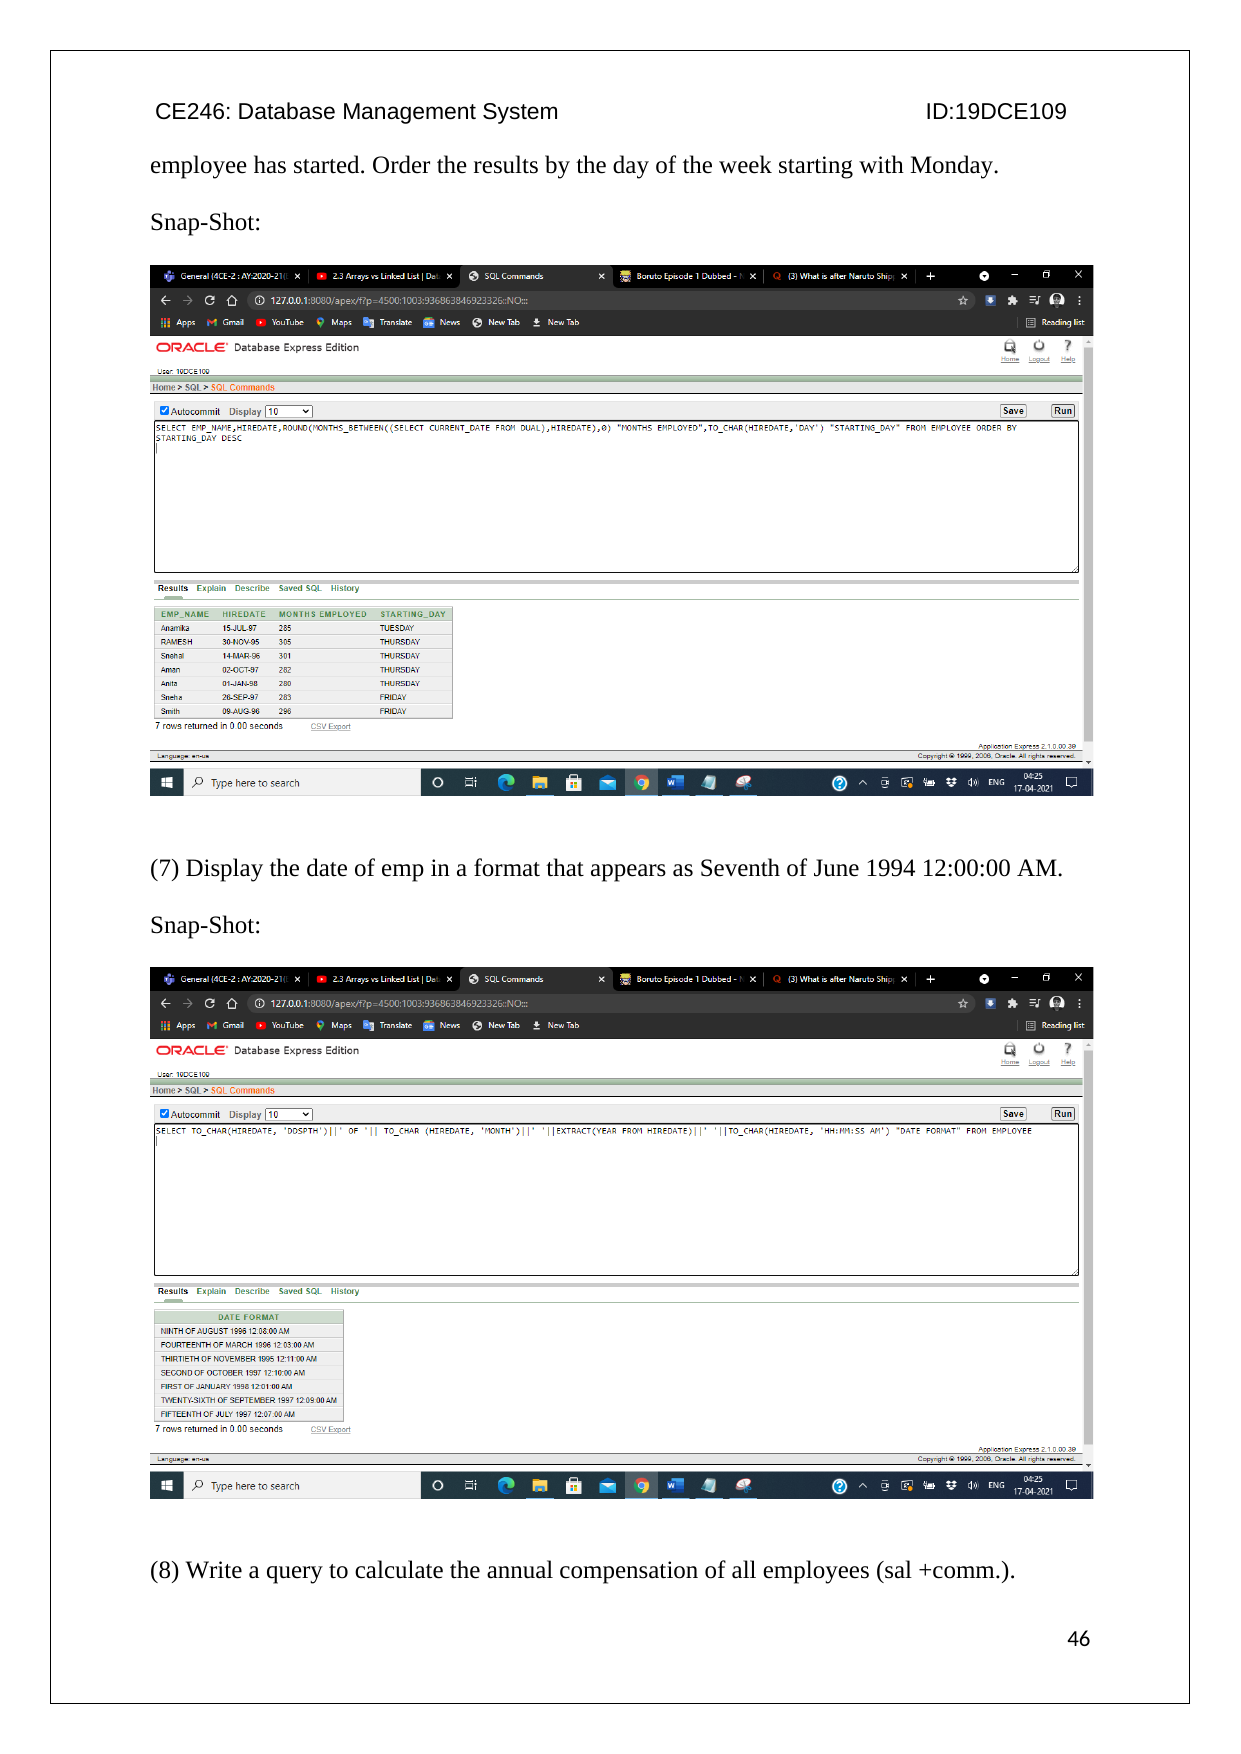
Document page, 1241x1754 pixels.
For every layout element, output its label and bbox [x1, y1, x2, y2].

picture [150, 967, 1094, 1499]
table_header [139, 150, 1106, 1584]
picture [150, 265, 1094, 796]
